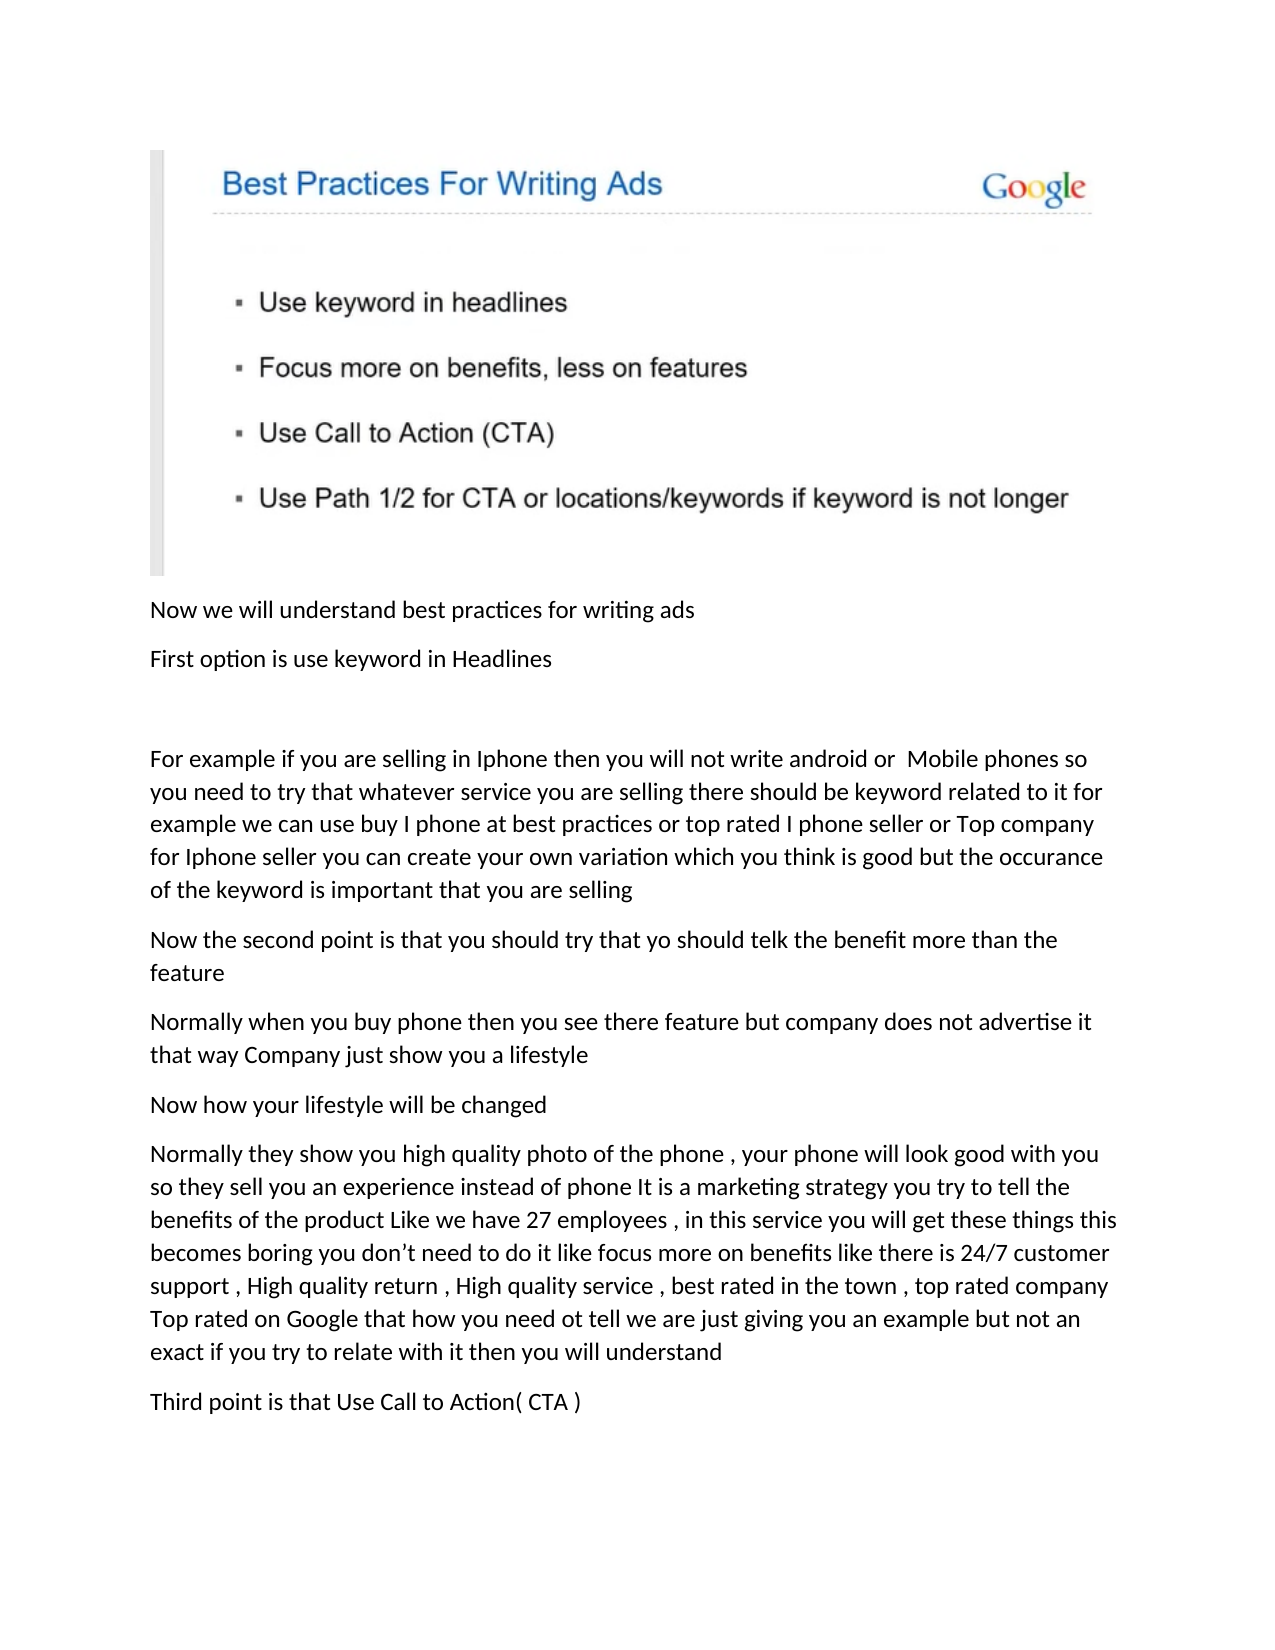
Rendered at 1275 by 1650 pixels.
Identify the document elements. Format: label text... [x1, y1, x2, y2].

text For example if you are selling in Iphone then you will not write android or Mobile phones so you need to try that whatever service you are selling there should be keyword related to it for example we can use buy I phone at best practices or top rated I phone seller or Top company for Iphone seller you can create your own variation which you think is good but the occurance of the keyword is important that you are selling [150, 743, 1125, 905]
text Normally when you buy phone then you see there feature but company does not advertise it that way Company just show you a lifestyle [150, 1007, 1125, 1070]
text Normally they show you high quality photo of the phone , your phone will look good with you so they sell you an experience instead of phone It is a marketing strategy you try to tell the benefits of the product Like we have 27 employees , in this service you will get these things this becomes boring you don’t need to do it like focus more on benefits like there is 24/7 customer support , High quality return , High quality service , best rated in the town , top rated company Top rated on Google that how you need ot tell we are just giving you an example but not an exact if you try to relate with it then you will understand [150, 1139, 1125, 1367]
text Now how your lifestyle will be changed [150, 1089, 1125, 1119]
text First option is use keyword in Headlines [150, 644, 1125, 674]
text Now we will understand best practices for writing ads [150, 594, 1125, 624]
text Now the second point is that you should try that yo should telk the benefit more than the feature [150, 924, 1125, 987]
text Third point is that Use Call to Action( CTA ) [150, 1386, 1125, 1416]
picture [150, 150, 1125, 576]
